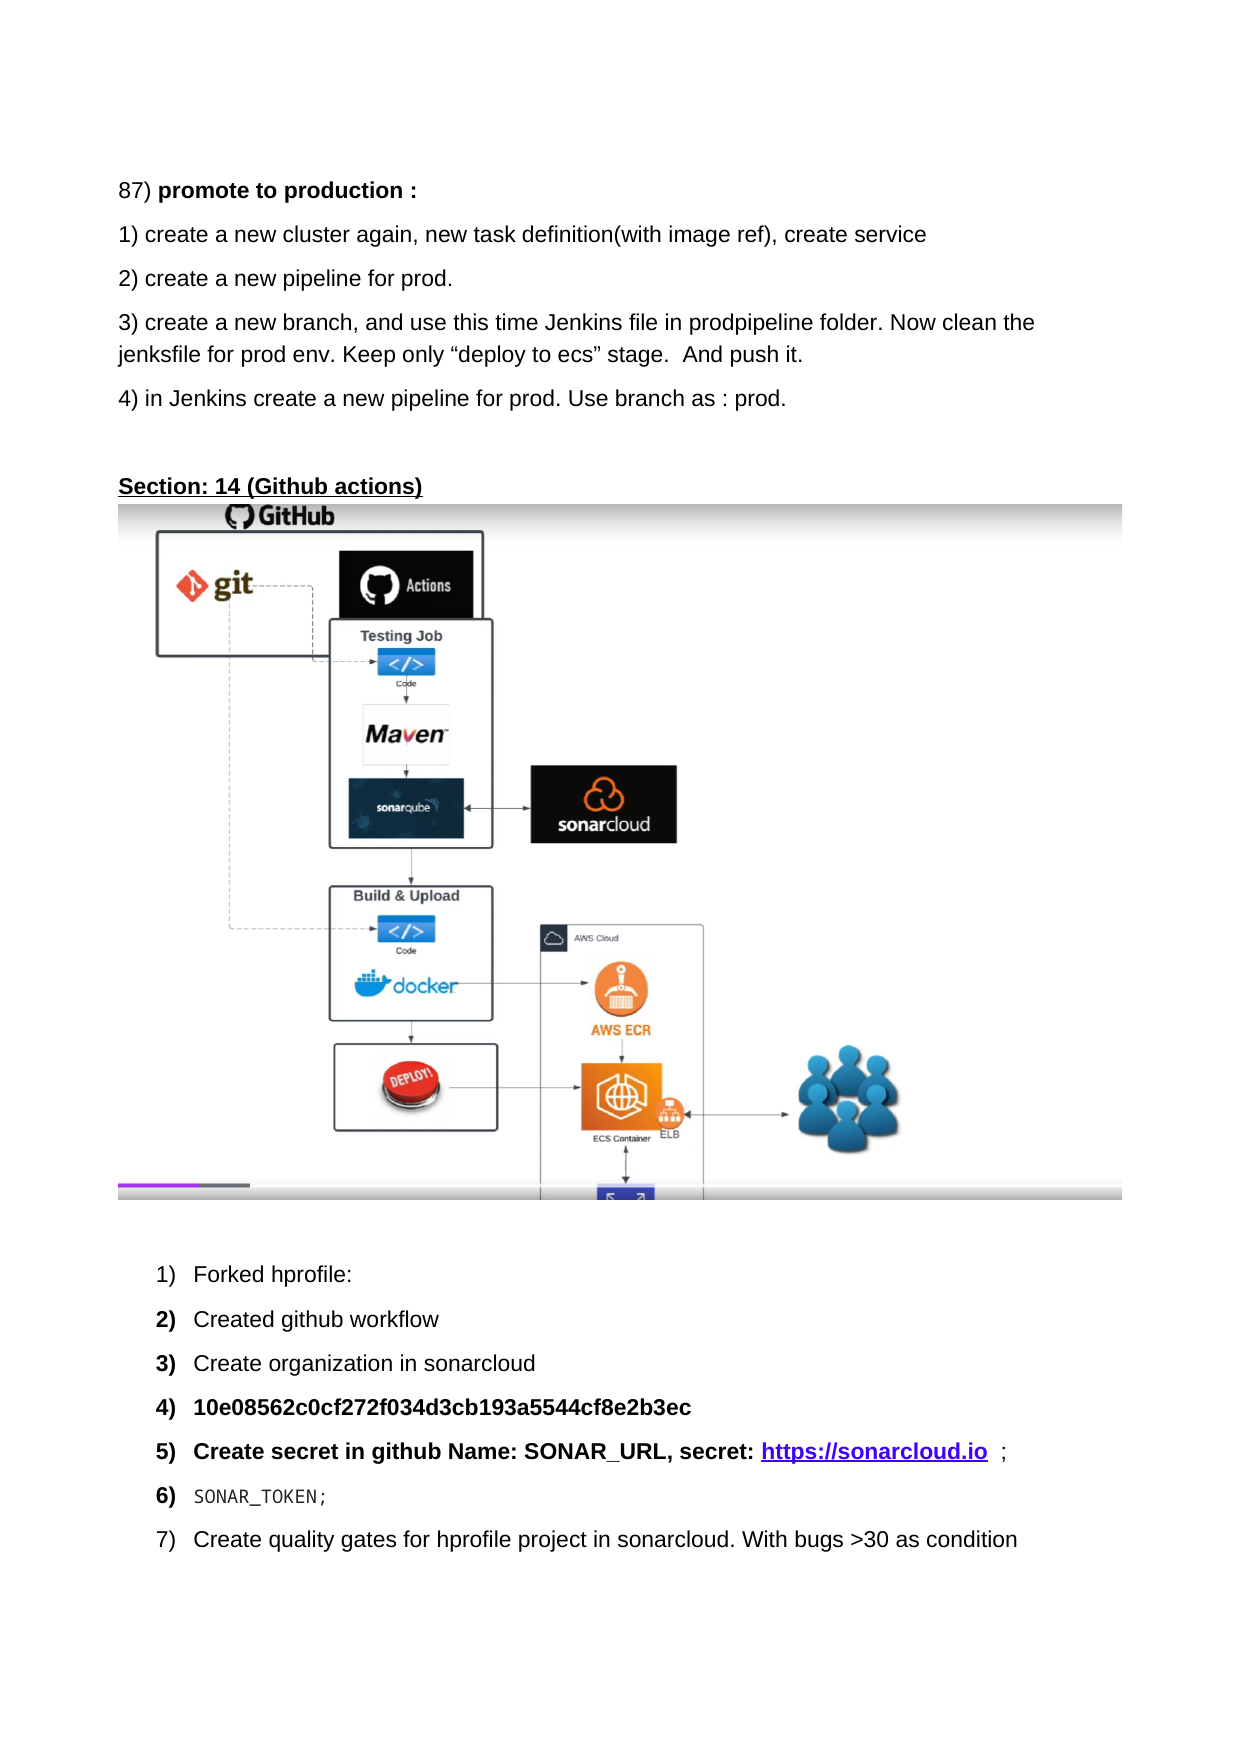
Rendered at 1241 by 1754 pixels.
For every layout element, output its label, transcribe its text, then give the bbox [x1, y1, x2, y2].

text 4) in Jenkins create a new pipeline for prod. Use branch as : prod. [118, 385, 1122, 411]
list Created github workflow [156, 1306, 1122, 1332]
list Create secret in github Name: SONAR_URL, secret: https://sonarcloud.io ; [156, 1438, 1122, 1464]
list 10e08562c0cf272f034d3cb193a5544cf8e2b3ec [156, 1394, 1122, 1420]
text Section: 14 (Github actions) [118, 473, 1122, 504]
list SONAR_TOKEN; [156, 1482, 1122, 1509]
text 3) create a new branch, and use this time Jenkins file in prodpipeline folder. Now clean the jenksfile for prod env. Keep only “deploy to ecs” stage. And push it. [118, 309, 1122, 367]
text 2) create a new pipeline for prod. [118, 265, 1122, 292]
list Create quality gates for hprofile project in sonarcloud. With bugs >30 as condition [156, 1526, 1122, 1553]
list Forked hprofile: [156, 1261, 1122, 1288]
text 1) create a new cluster again, new task definition(with image ref), create service [118, 221, 1122, 248]
picture [118, 504, 1123, 1200]
list Create organization in sonarcloud [156, 1349, 1122, 1376]
text 87) promote to production : [118, 177, 1122, 203]
